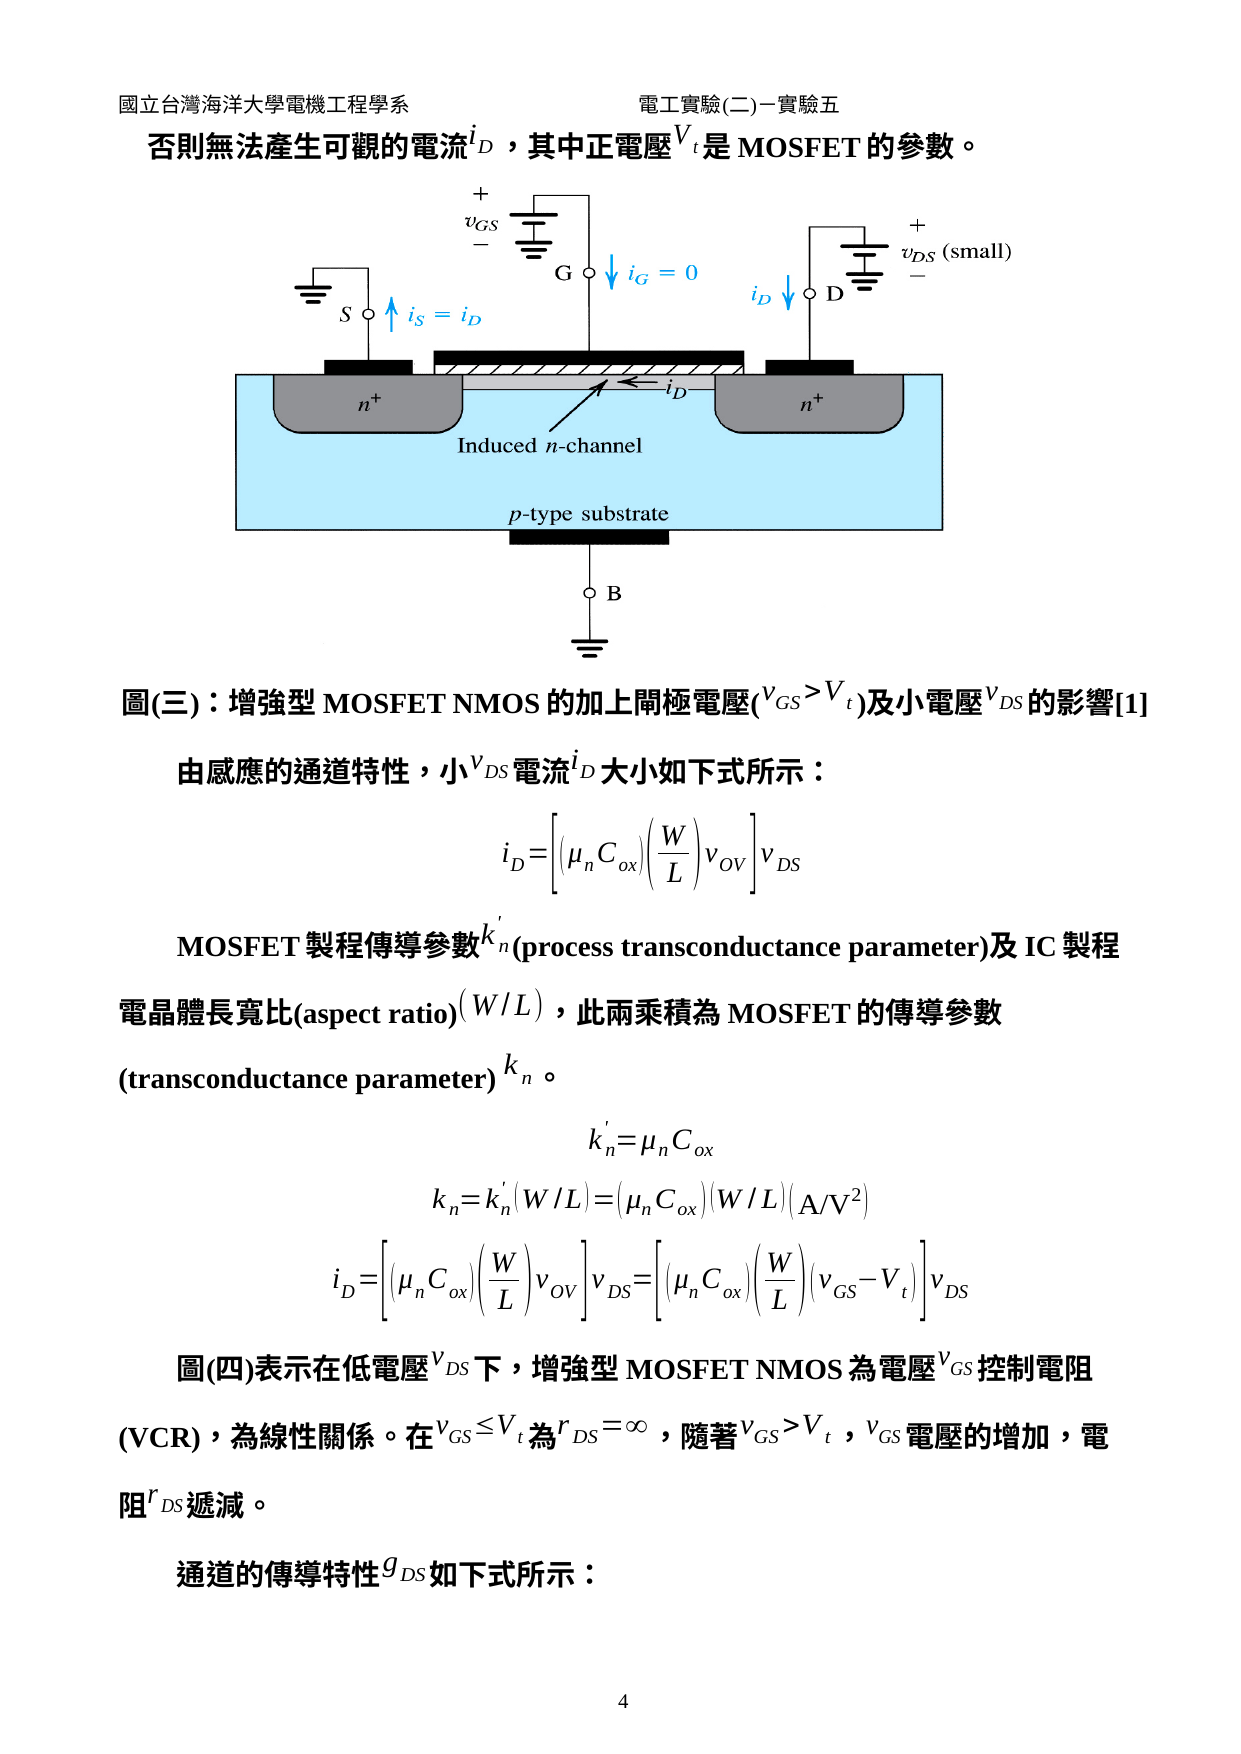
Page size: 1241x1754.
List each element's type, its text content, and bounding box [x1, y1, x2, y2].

text 圖(三)：增強型 MOSFET NMOS的加上閘極電壓()及小電壓的影響[1] [118, 675, 1152, 722]
text MOSFET製程傳導參數(process transconductance parameter)及IC製程電晶體長寬比(aspect ratio)，此兩乘積為MOSFET的傳導參數(transconductance parameter) 。 [118, 913, 1128, 1097]
text 圖(四)表示在低電壓下，增強型 MOSFET NMOS為電壓控制電阻(VCR)，為線性關係。在為，隨著，電壓的增加，電阻遞減。 [118, 1340, 1128, 1525]
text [147, 119, 1128, 166]
text 通道的傳導特性如下式所示： [118, 1546, 1128, 1593]
text 由感應的通道特性，小電流大小如下式所示： [118, 743, 1128, 791]
picture [235, 187, 1011, 658]
